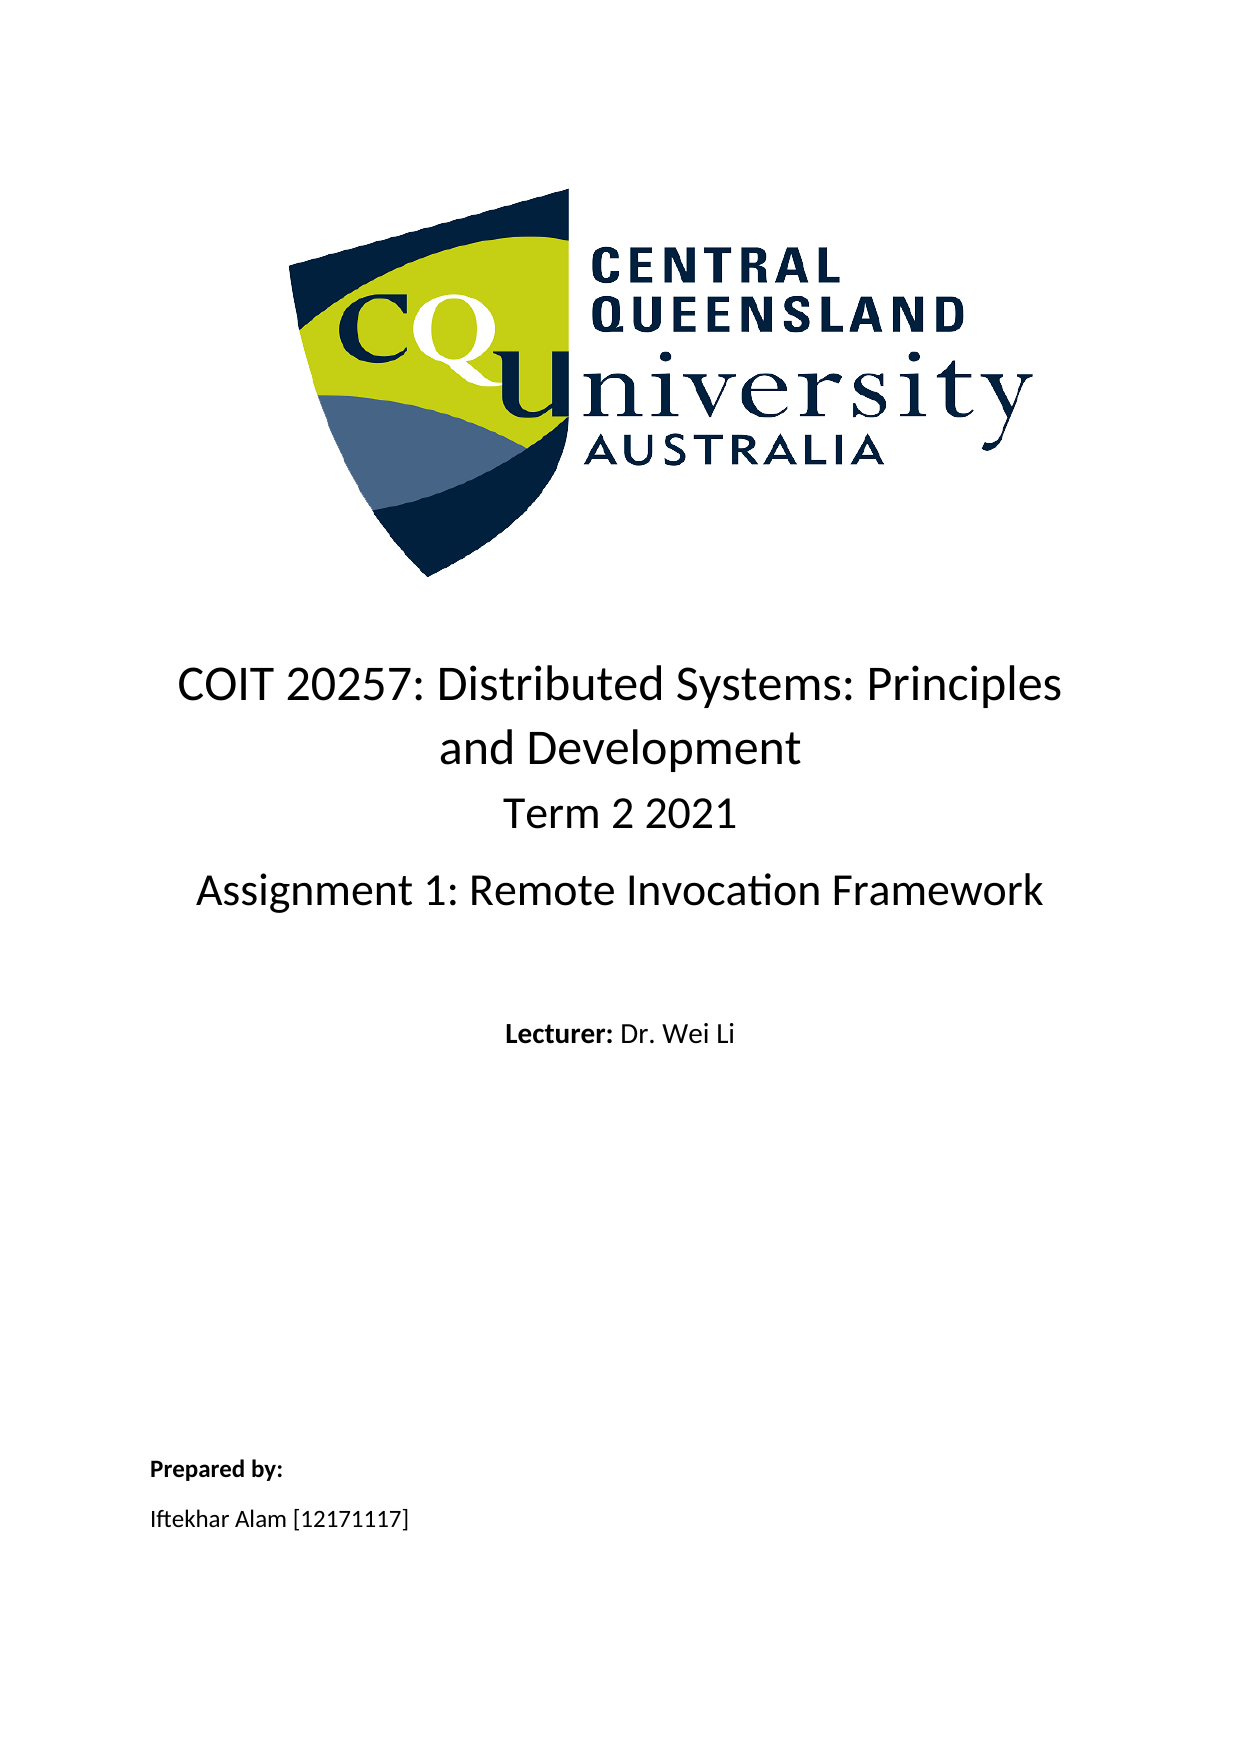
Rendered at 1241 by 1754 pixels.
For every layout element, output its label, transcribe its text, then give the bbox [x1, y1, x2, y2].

text Iftekhar Alam [12171117] [150, 1503, 1090, 1533]
text Lecturer: Dr. Wei Li [150, 1015, 1090, 1051]
text Prepared by: [150, 1453, 1090, 1484]
subtitle COIT 20257: Distributed Systems: Principles and Development [150, 652, 1090, 777]
text Assignment 1: Remote Invocation Framework [150, 861, 1090, 917]
text Term 2 2021 [150, 784, 1090, 840]
picture [282, 183, 1033, 582]
